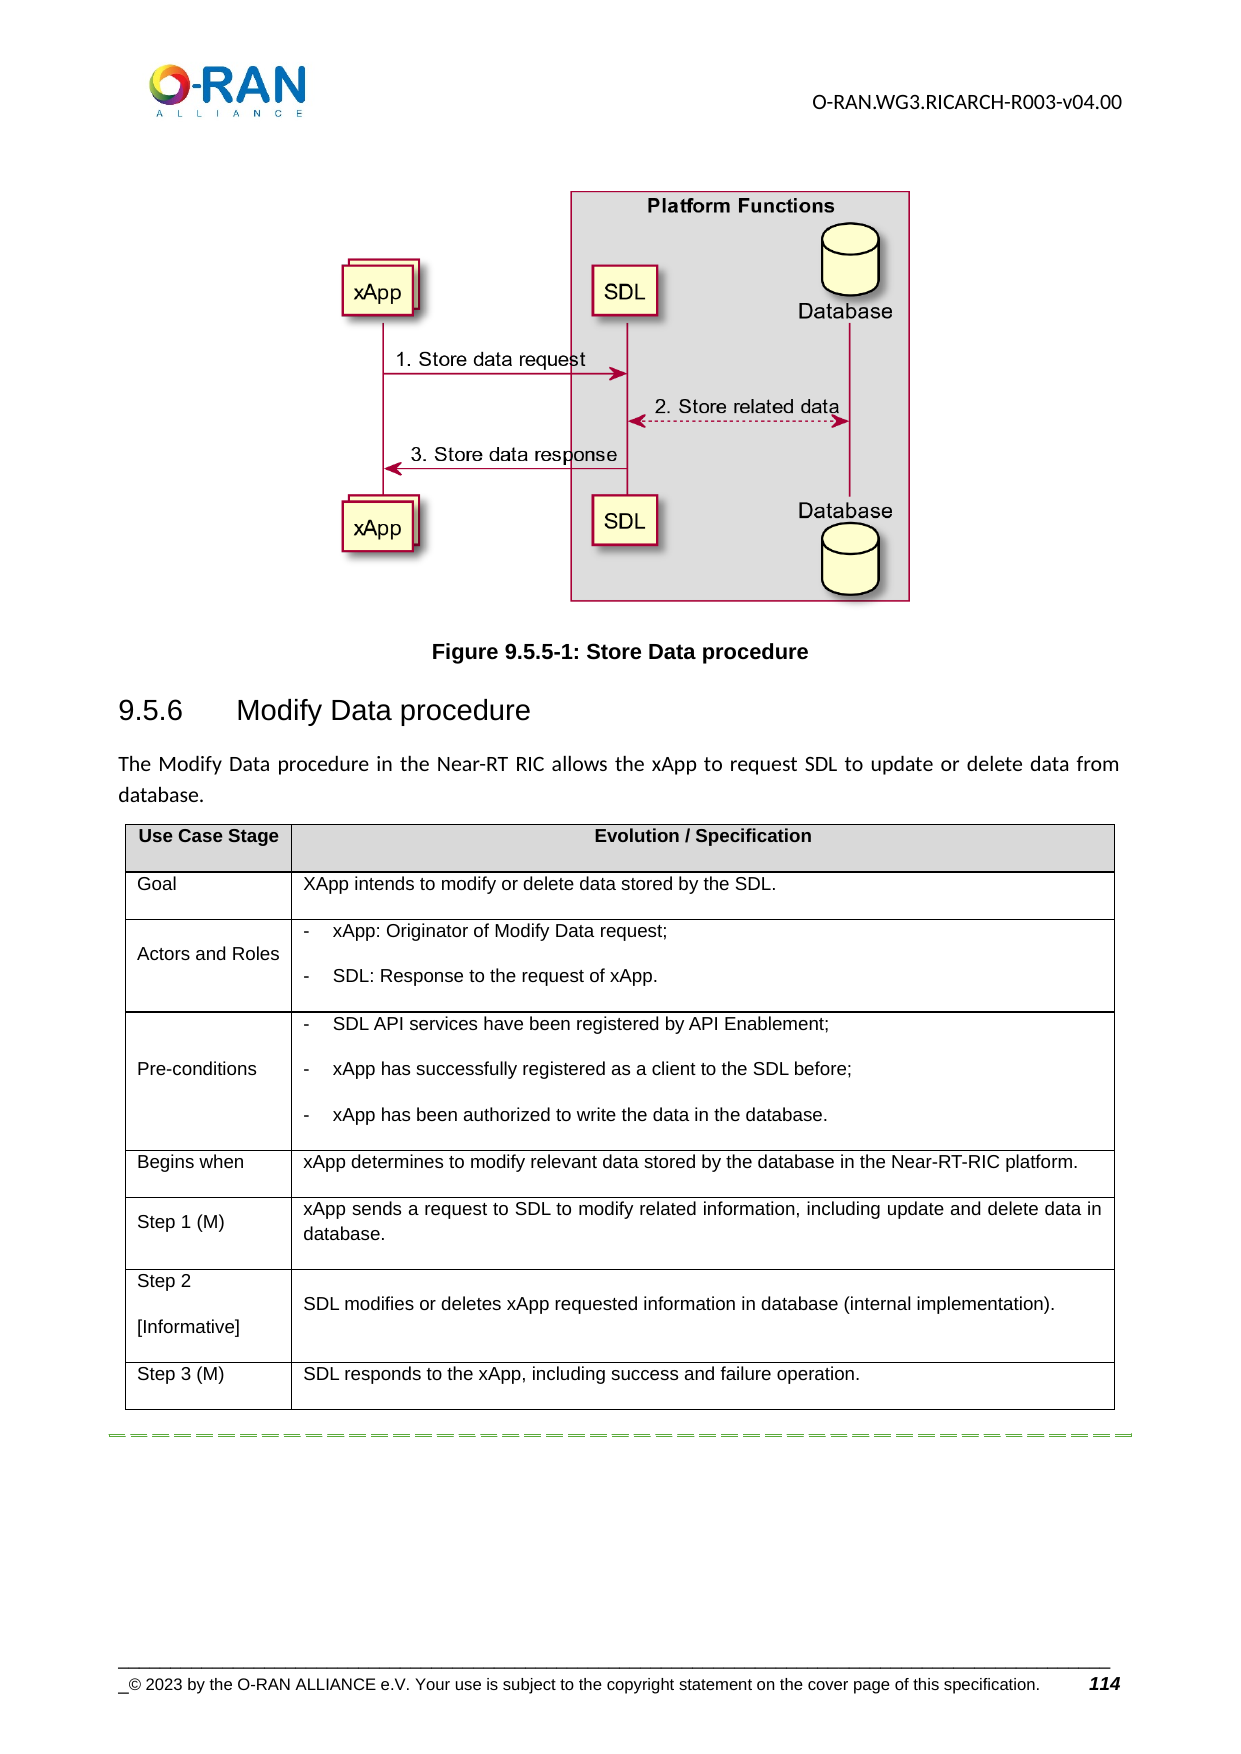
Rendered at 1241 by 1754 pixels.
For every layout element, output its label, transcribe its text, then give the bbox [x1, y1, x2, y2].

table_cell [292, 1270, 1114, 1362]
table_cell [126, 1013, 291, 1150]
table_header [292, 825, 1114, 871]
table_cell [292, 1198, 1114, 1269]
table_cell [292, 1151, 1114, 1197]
text Figure 9.5.5-1: Store Data procedure [118, 639, 1122, 664]
picture [139, 51, 315, 123]
text The Modify Data procedure in the Near-RT RIC allows the xApp to request SDL to update or delete data from database. [118, 750, 1122, 808]
picture [314, 185, 926, 617]
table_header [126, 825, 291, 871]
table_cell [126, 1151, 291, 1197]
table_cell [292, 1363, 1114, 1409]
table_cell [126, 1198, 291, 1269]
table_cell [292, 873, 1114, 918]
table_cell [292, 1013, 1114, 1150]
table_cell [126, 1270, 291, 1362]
subtitle 9.5.6 Modify Data procedure [118, 693, 1122, 727]
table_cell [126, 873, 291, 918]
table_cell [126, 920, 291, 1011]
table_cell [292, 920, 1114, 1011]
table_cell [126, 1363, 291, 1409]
